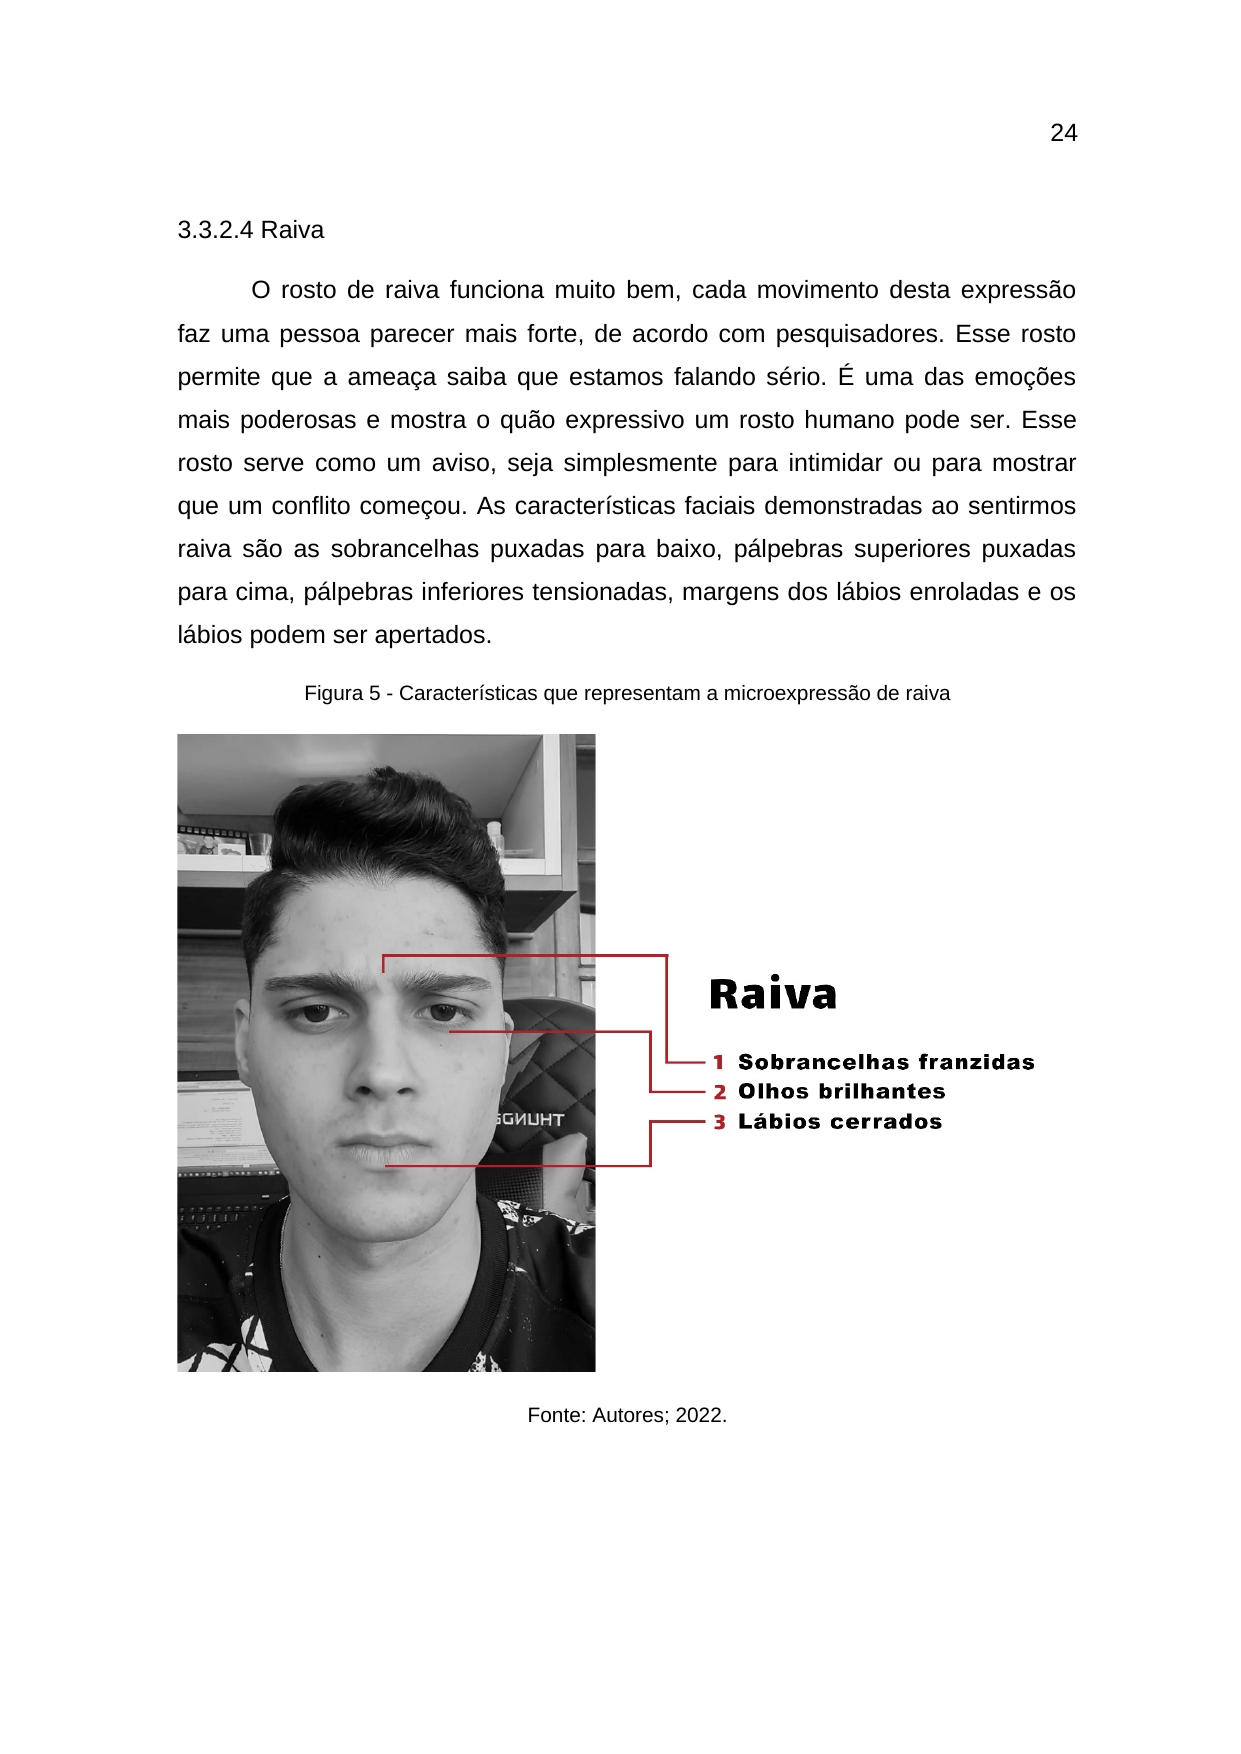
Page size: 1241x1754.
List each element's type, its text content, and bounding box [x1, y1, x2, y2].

text O rosto de raiva funciona muito bem, cada movimento desta expressão faz uma pessoa parecer mais forte, de acordo com pesquisadores. Esse rosto permite que a ameaça saiba que estamos falando sério. É uma das emoções mais poderosas e mostra o quão expressivo um rosto humano pode ser. Esse rosto serve como um aviso, seja simplesmente para intimidar ou para mostrar que um conflito começou. As características faciais demonstradas ao sentirmos raiva são as sobrancelhas puxadas para baixo, pálpebras superiores puxadas para cima, pálpebras inferiores tensionadas, margens dos lábios enroladas e os lábios podem ser apertados. [177, 275, 1078, 649]
picture [177, 734, 1078, 1372]
text Figura 5 - Características que representam a microexpressão de raiva [177, 681, 1078, 705]
subtitle 3.3.2.4 Raiva [177, 215, 1078, 243]
text Fonte: Autores; 2022. [177, 1403, 1078, 1427]
